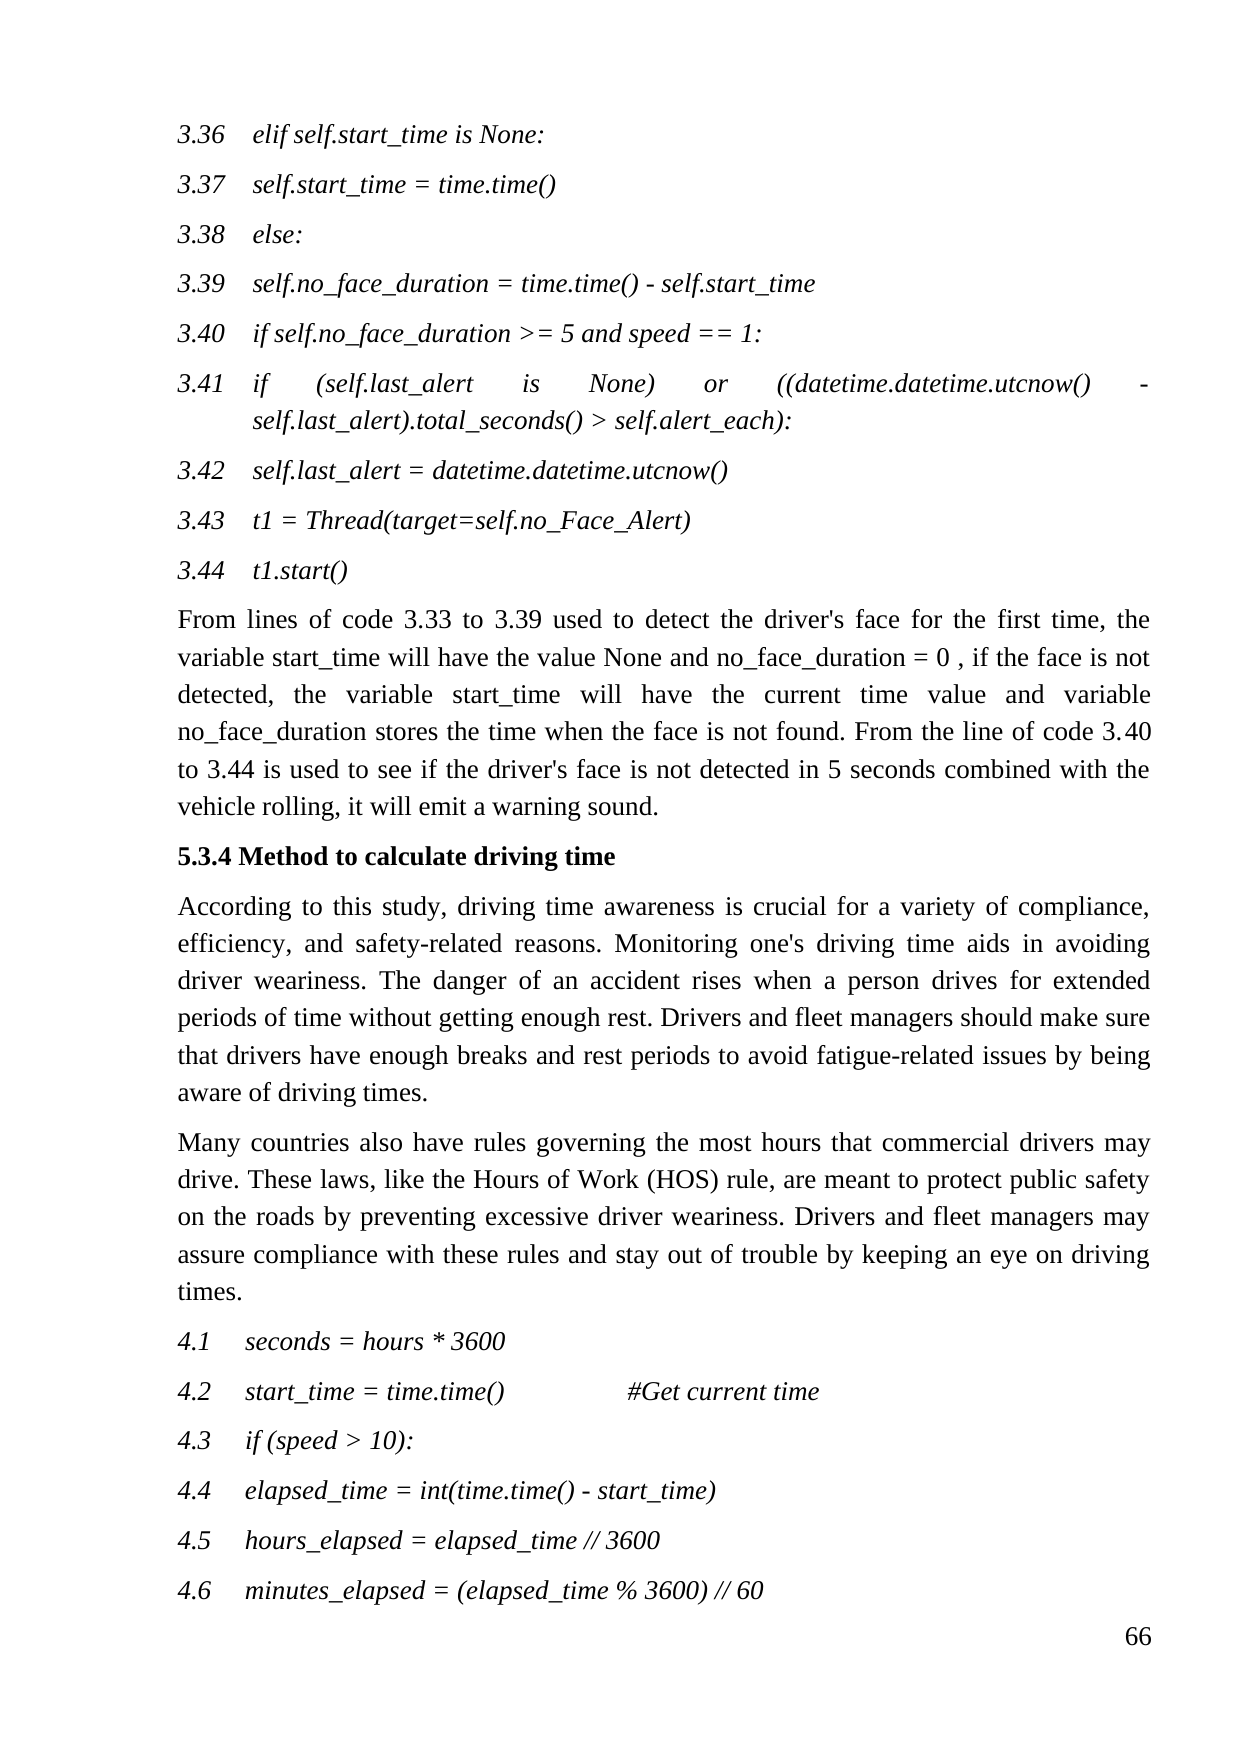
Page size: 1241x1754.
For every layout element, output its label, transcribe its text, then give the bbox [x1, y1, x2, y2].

text 3.44 t1.start() [177, 554, 1152, 585]
text 4.3 if (speed > 10): [177, 1424, 1152, 1456]
text From lines of code 3.33 to 3.39 used to detect the driver's face for the first time, the variable start_time will have the value None and no_face_duration = 0 , if the face is not detected, the variable start_time will have the current time value and variable no_face_duration stores the time when the face is not found. From the line of code 3.40 to 3.44 is used to see if the driver's face is not detected in 5 seconds combined with the vehicle rolling, it will emit a warning sound. [177, 603, 1152, 821]
text 4.5 hours_elapsed = elapsed_time // 3600 [177, 1524, 1152, 1555]
text 3.36 elif self.start_time is None: [177, 118, 1152, 149]
text 3.42 self.last_alert = datetime.datetime.utcnow() [177, 454, 1152, 485]
text 3.39 self.no_face_duration = time.time() - self.start_time [177, 267, 1152, 299]
text 4.4 elapsed_time = int(time.time() - start_time) [177, 1474, 1152, 1505]
text 4.2 start_time = time.time() #Get current time [177, 1374, 1152, 1406]
text 3.43 t1 = Thread(target=self.no_Face_Alert) [177, 504, 1152, 535]
text According to this study, driving time awareness is crucial for a variety of compliance, efficiency, and safety-related reasons. Monitoring one's driving time aids in avoiding driver weariness. The danger of an accident rises when a person drives for extended periods of time without getting enough rest. Drivers and fleet managers should make sure that drivers have enough breaks and rest periods to avoid fatigue-related issues by being aware of driving times. [177, 889, 1152, 1107]
text 3.38 else: [177, 218, 1152, 249]
text 3.40 if self.no_face_duration >= 5 and speed == 1: [177, 317, 1152, 348]
text 3.37 self.start_time = time.time() [177, 168, 1152, 199]
subtitle 5.3.4 Method to calculate driving time [177, 840, 1152, 871]
text 3.41 if (self.last_alert is None) or ((datetime.datetime.utcnow() - self.last_alert).total_seconds() > self.alert_each): [177, 367, 1152, 436]
text 4.1 seconds = hours * 3600 [177, 1325, 1152, 1356]
text 4.6 minutes_elapsed = (elapsed_time % 3600) // 60 [177, 1574, 1152, 1605]
text Many countries also have rules governing the most hours that commercial drivers may drive. These laws, like the Hours of Work (HOS) rule, are meant to protect public safety on the roads by preventing excessive driver weariness. Drivers and fleet managers may assure compliance with these rules and stay out of trouble by keeping an eye on driving times. [177, 1126, 1152, 1306]
